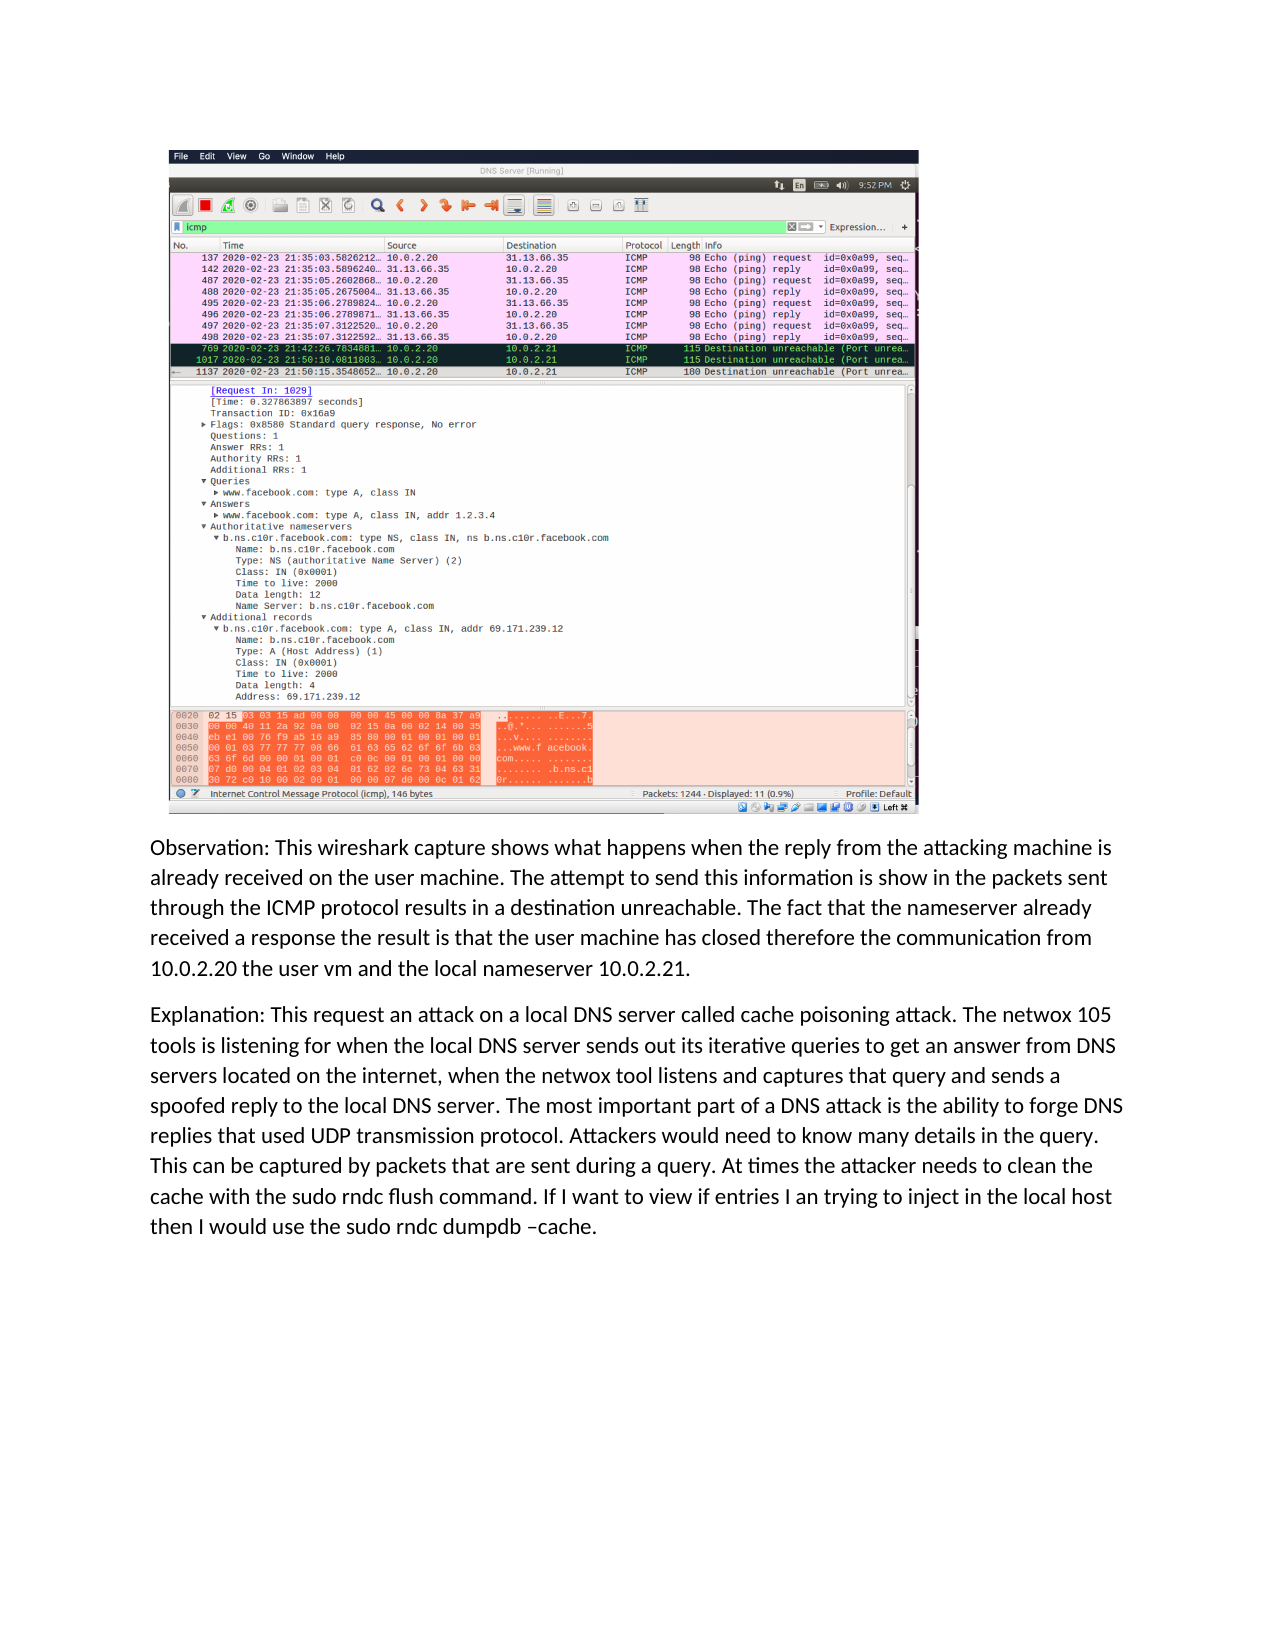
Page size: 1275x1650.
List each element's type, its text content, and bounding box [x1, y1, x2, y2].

text Observation: This wireshark capture shows what happens when the reply from the attacking machine is already received on the user machine. The attempt to send this information is show in the packets sent through the ICMP protocol results in a destination unreachable. The fact that the nameserver already received a response the result is that the user machine has closed therefore the communication from 10.0.2.20 the user vm and the local nameserver 10.0.2.21. [150, 833, 1125, 982]
text Explanation: This request an attack on a local DNS server called cache poisoning attack. The netwox 105 tools is listening for when the local DNS server sends out its iterative queries to get an answer from DNS servers located on the internet, when the netwox tool listens and captures that query and sends a spoofed reply to the local DNS server. The most important part of a DNS attack is the ability to forge DNS replies that used UDP transmission protocol. Attackers would need to know many details in the query. This can be captured by packets that are sent during a query. At times the attacker needs to clean the cache with the sudo rndc flush command. If I want to view if entries I an trying to inject in the local host then I would use the sudo rndc dumpdb –cache. [150, 1001, 1125, 1240]
